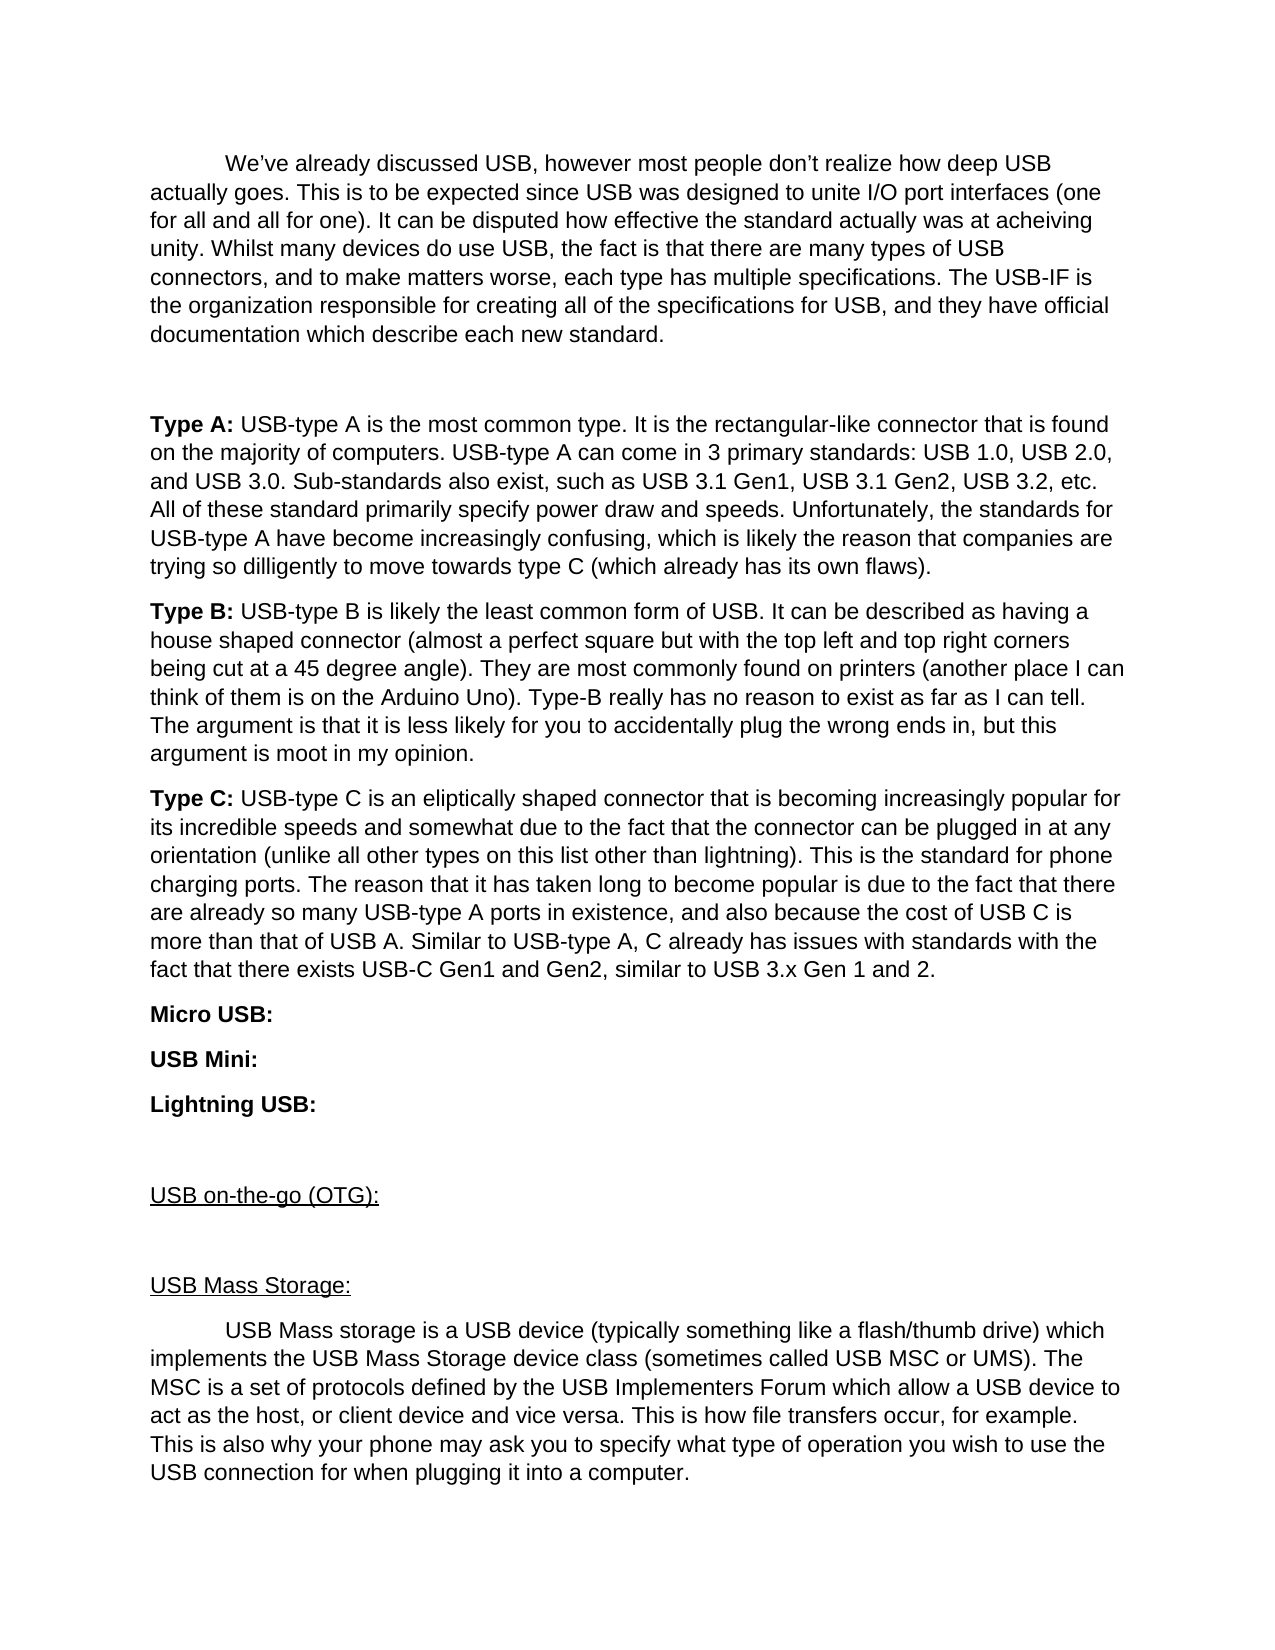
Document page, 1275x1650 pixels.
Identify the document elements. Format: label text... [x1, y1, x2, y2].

text USB Mass Storage: [150, 1272, 1125, 1298]
text Type C: USB-type C is an eliptically shaped connector that is becoming increasingly popular for its incredible speeds and somewhat due to the fact that the connector can be plugged in at any orientation (unlike all other types on this list other than lightning). This is the standard for phone charging ports. The reason that it has taken long to become popular is due to the fact that there are already so many USB-type A ports in existence, and also because the cost of USB C is more than that of USB A. Similar to USB-type A, C already has issues with standards with the fact that there exists USB-C Gen1 and Gen2, similar to USB 3.x Gen 1 and 2. [150, 785, 1125, 982]
text We’ve already discussed USB, however most people don’t realize how deep USB actually goes. This is to be expected since USB was designed to unite I/O port interfaces (one for all and all for one). It can be disputed how effective the standard actually was at acheiving unity. Whilst many devices do use USB, the fact is that there are many types of USB connectors, and to make matters worse, each type has multiple specifications. The USB-IF is the organization responsible for creating all of the specifications for USB, and they have official documentation which describe each new standard. [150, 150, 1125, 347]
text Type B: USB-type B is likely the least common form of USB. It can be described as having a house shaped connector (almost a perfect square but with the top left and top right corners being cut at a 45 degree angle). They are most commonly found on printers (another place I can think of them is on the Arduino Uno). Type-B really has no reason to exist as far as I can tell. The argument is that it is less likely for you to accidentally plug the wrong ends in, but this argument is moot in my opinion. [150, 598, 1125, 767]
text USB on-the-go (OTG): [150, 1182, 1125, 1208]
text USB Mini: [150, 1046, 1125, 1073]
text USB Mass storage is a USB device (typically something like a flash/thumb drive) which implements the USB Mass Storage device class (sometimes called USB MSC or UMS). The MSC is a set of protocols defined by the USB Implementers Forum which allow a USB device to act as the host, or client device and vice versa. This is how file transfers occur, for example. This is also why your phone may ask you to specify what type of operation you wish to use the USB connection for when plugging it into a computer. [150, 1317, 1125, 1485]
text Type A: USB-type A is the most common type. It is the rectangular-like connector that is found on the majority of computers. USB-type A can come in 3 primary standards: USB 1.0, USB 2.0, and USB 3.0. Sub-standards also exist, such as USB 3.1 Gen1, USB 3.1 Gen2, USB 3.2, etc. All of these standard primarily specify power draw and speeds. Unfortunately, the standards for USB-type A have become increasingly confusing, which is likely the reason that companies are trying so dilligently to move towards type C (which already has its own flaws). [150, 411, 1125, 579]
text Micro USB: [150, 1001, 1125, 1027]
text Lightning USB: [150, 1091, 1125, 1118]
